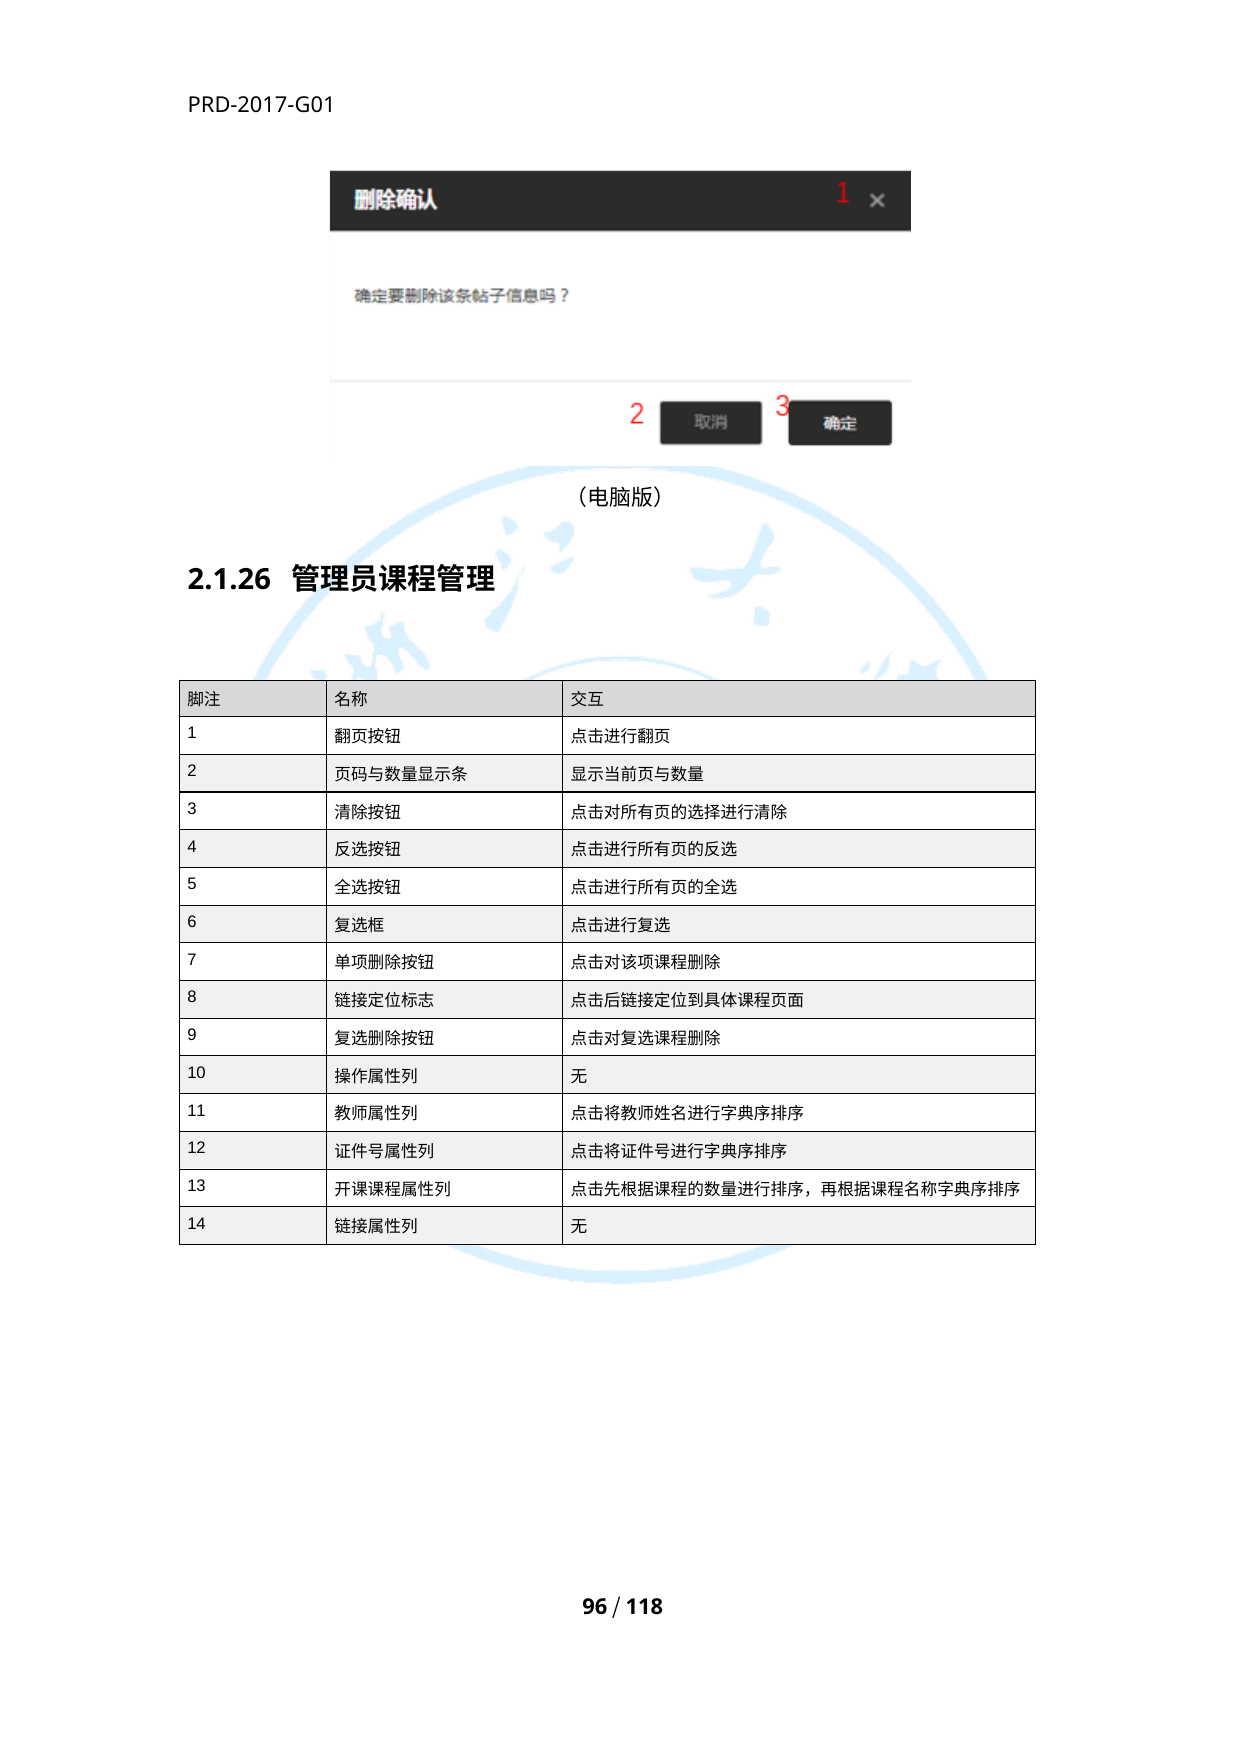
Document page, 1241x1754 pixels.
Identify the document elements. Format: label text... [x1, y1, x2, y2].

table_header 交互 [563, 681, 1035, 716]
table_cell 1 [180, 717, 326, 754]
table_cell 显示当前页与数量 [563, 755, 1035, 791]
table_cell 4 [180, 830, 326, 867]
table_cell 6 [180, 906, 326, 942]
table_cell 9 [180, 1019, 326, 1055]
table_cell 复选删除按钮 [327, 1019, 562, 1055]
table_cell 反选按钮 [327, 830, 562, 867]
table_cell 教师属性列 [327, 1094, 562, 1131]
table_header 名称 [327, 681, 562, 716]
table_cell 11 [180, 1094, 326, 1131]
picture [329, 168, 911, 466]
table_cell 点击对复选课程删除 [563, 1019, 1035, 1055]
table_cell 点击将证件号进行字典序排序 [563, 1132, 1035, 1168]
table_cell 7 [180, 943, 326, 980]
table_cell 证件号属性列 [327, 1132, 562, 1168]
table_cell 开课课程属性列 [327, 1170, 562, 1206]
table_cell 5 [180, 868, 326, 904]
table_cell 操作属性列 [327, 1056, 562, 1093]
table_cell 点击进行复选 [563, 906, 1035, 942]
table_cell 点击对所有页的选择进行清除 [563, 793, 1035, 829]
table_cell 无 [563, 1056, 1035, 1093]
table_cell 8 [180, 981, 326, 1018]
table_cell 点击对该项课程删除 [563, 943, 1035, 980]
table_cell 点击后链接定位到具体课程页面 [563, 981, 1035, 1018]
table_cell 链接定位标志 [327, 981, 562, 1018]
table_cell 翻页按钮 [327, 717, 562, 754]
table_cell 点击将教师姓名进行字典序排序 [563, 1094, 1035, 1131]
table_cell 13 [180, 1170, 326, 1206]
table_cell 清除按钮 [327, 793, 562, 829]
text 管理员课程管理 [187, 544, 1053, 609]
table_header 脚注 [180, 681, 326, 716]
text （电脑版） [187, 479, 1053, 512]
table_cell 3 [180, 793, 326, 829]
table_cell 复选框 [327, 906, 562, 942]
table_cell 2 [180, 755, 326, 791]
table_cell 12 [180, 1132, 326, 1168]
table_cell 无 [563, 1207, 1035, 1244]
table_cell 点击进行翻页 [563, 717, 1035, 754]
table_cell 页码与数量显示条 [327, 755, 562, 791]
table_cell 10 [180, 1056, 326, 1093]
table_cell 14 [180, 1207, 326, 1244]
table_cell 全选按钮 [327, 868, 562, 904]
table_cell 单项删除按钮 [327, 943, 562, 980]
table_cell 点击进行所有页的反选 [563, 830, 1035, 867]
table_cell 链接属性列 [327, 1207, 562, 1244]
table_cell 点击先根据课程的数量进行排序，再根据课程名称字典序排序 [563, 1170, 1035, 1206]
table_cell 点击进行所有页的全选 [563, 868, 1035, 904]
